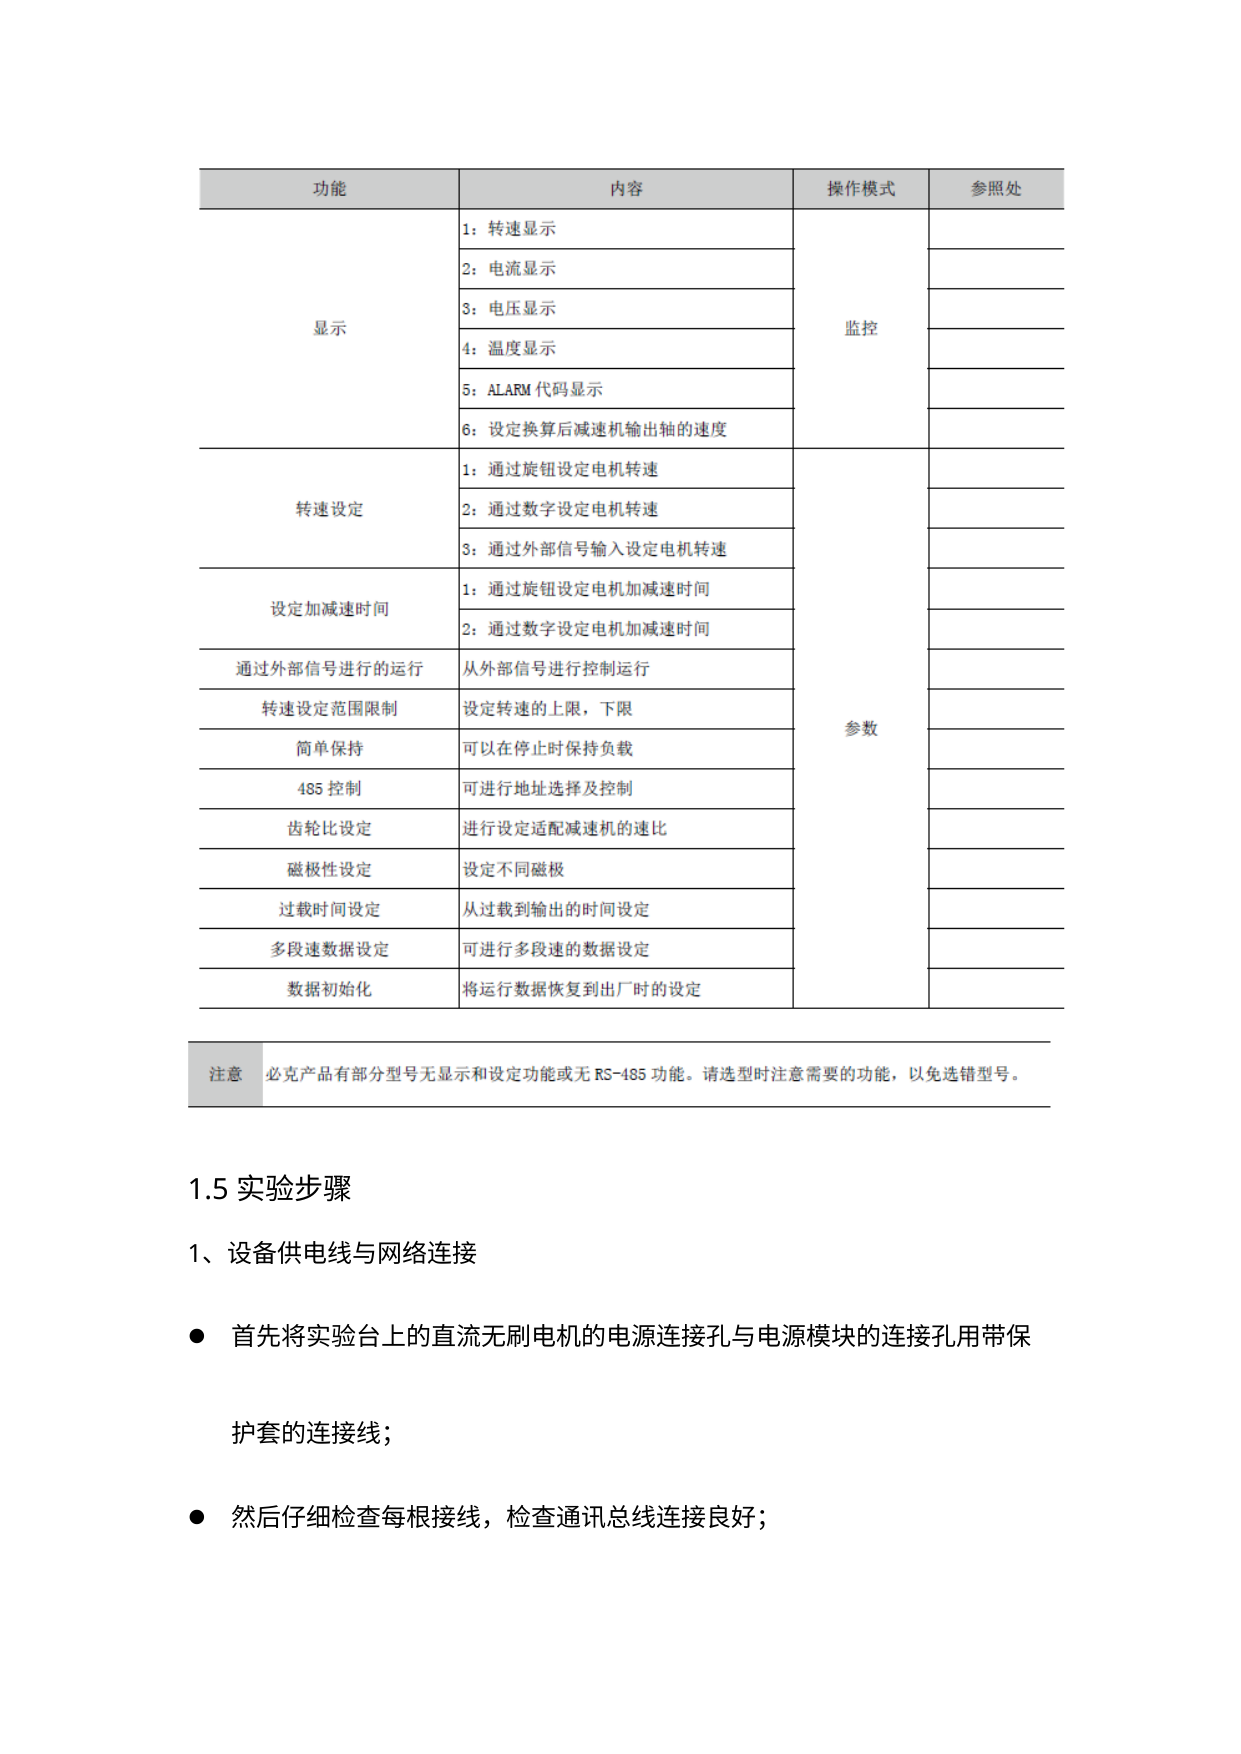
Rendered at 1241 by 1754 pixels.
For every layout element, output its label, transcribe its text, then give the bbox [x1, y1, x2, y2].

list 然后仔细检查每根接线，检查通讯总线连接良好； [187, 1483, 1053, 1548]
list 首先将实验台上的直流无刷电机的电源连接孔与电源模块的连接孔用带保护套的连接线； [187, 1302, 1053, 1464]
text 1、设备供电线与网络连接 [187, 1219, 1053, 1284]
picture [187, 162, 1088, 1120]
text 1.5 实验步骤 [187, 1154, 1053, 1219]
